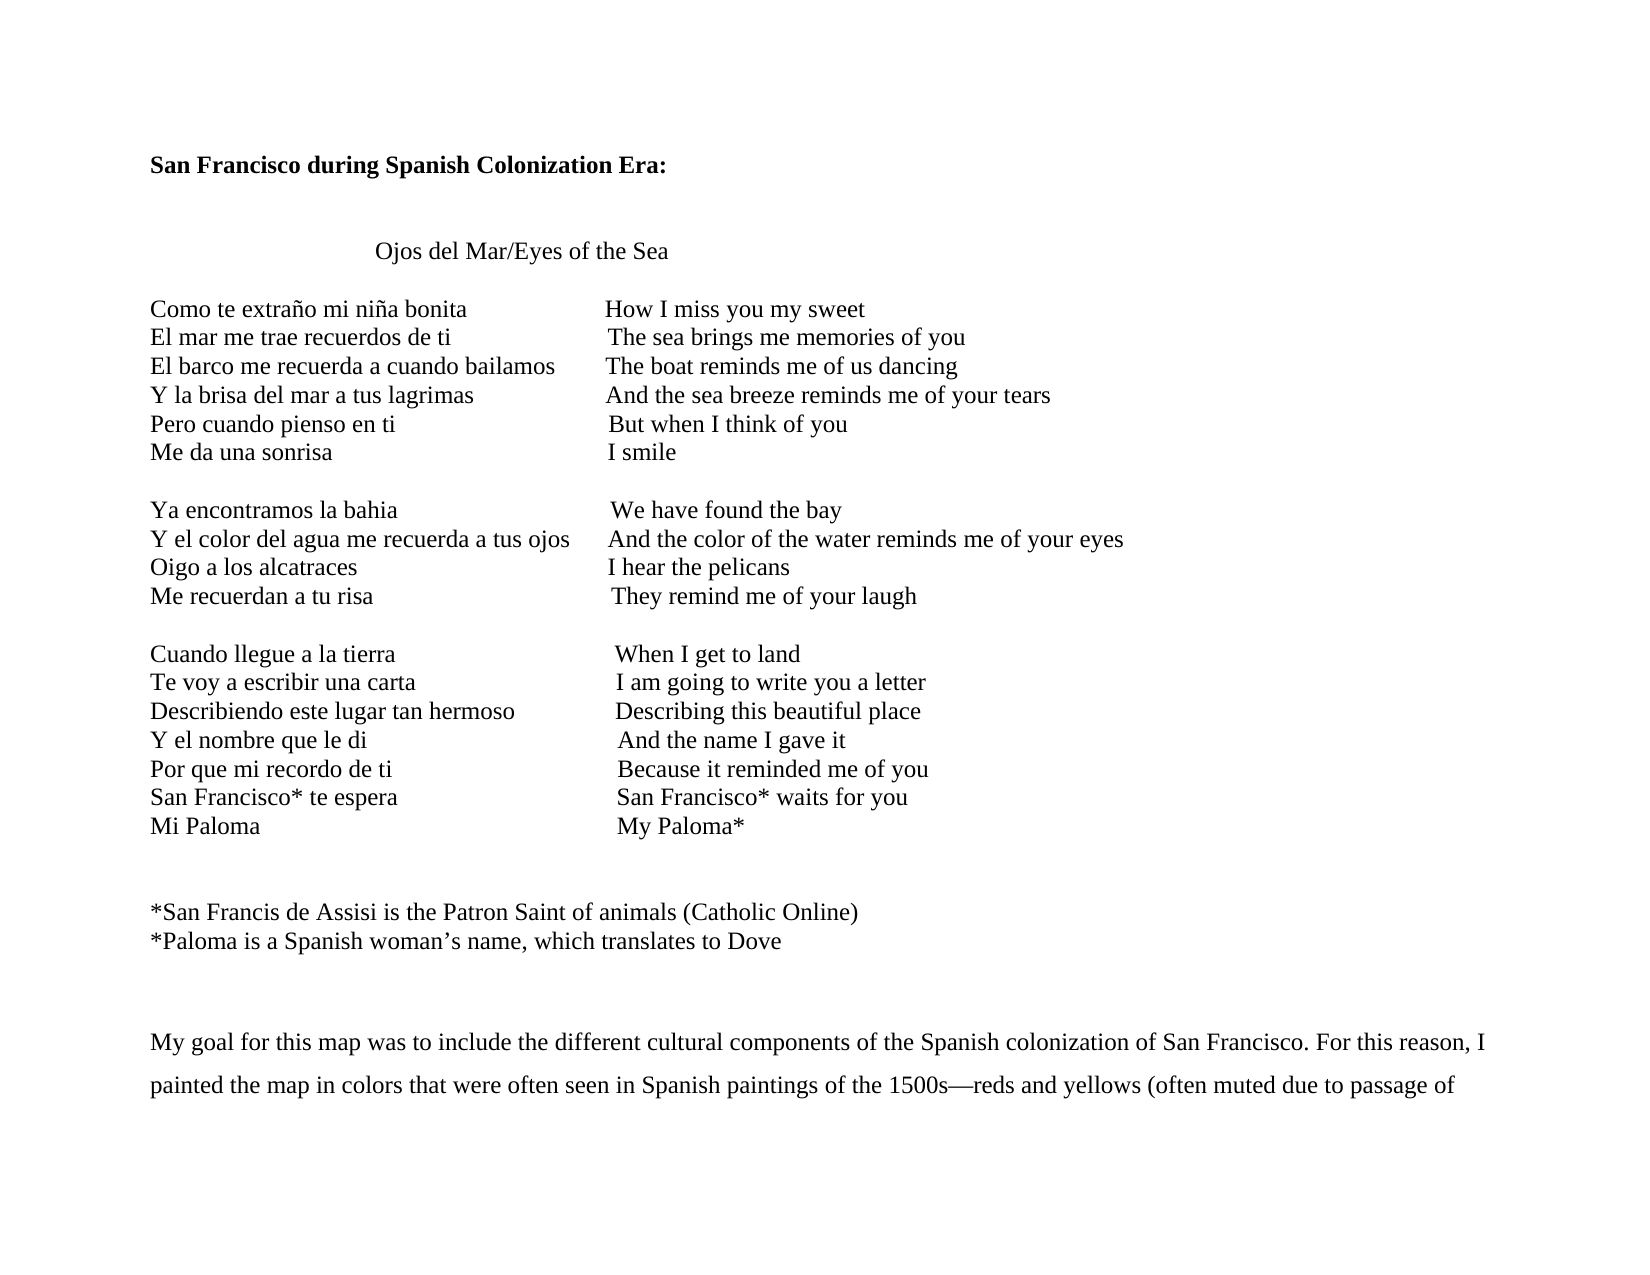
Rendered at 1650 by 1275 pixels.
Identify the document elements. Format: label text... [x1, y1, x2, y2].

text Y la brisa del mar a tus lagrimas And the sea breeze reminds me of your tears [150, 380, 1500, 409]
text Me recuerdan a tu risa They remind me of your laugh [150, 581, 1500, 610]
text Ojos del Mar/Eyes of the Sea [150, 236, 1500, 265]
text Y el color del agua me recuerda a tus ojos And the color of the water reminds me of your eyes [150, 524, 1500, 552]
text Me da una sonrisa I smile [150, 437, 1500, 466]
text Por que mi recordo de ti Because it reminded me of you [150, 754, 1500, 782]
text Ya encontramos la bahia We have found the bay [150, 495, 1500, 524]
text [150, 1027, 1500, 1099]
text Te voy a escribir una carta I am going to write you a letter [150, 667, 1500, 696]
text Mi Paloma My Paloma* [150, 811, 1500, 840]
text *San Francis de Assisi is the Patron Saint of animals (Catholic Online) [150, 897, 1500, 926]
text San Francisco* te espera San Francisco* waits for you [150, 782, 1500, 811]
text Describiendo este lugar tan hermoso Describing this beautiful place [150, 696, 1500, 725]
text El barco me recuerda a cuando bailamos The boat reminds me of us dancing [150, 351, 1500, 380]
text Cuando llegue a la tierra When I get to land [150, 639, 1500, 667]
text Como te extraño mi niña bonita How I miss you my sweet [150, 294, 1500, 322]
text Pero cuando pienso en ti But when I think of you [150, 409, 1500, 437]
text San Francisco during Spanish Colonization Era: [150, 150, 1500, 179]
text Oigo a los alcatraces I hear the pelicans [150, 552, 1500, 581]
text *Paloma is a Spanish woman’s name, which translates to Dove [150, 926, 1500, 955]
text Y el nombre que le di And the name I gave it [150, 725, 1500, 754]
text El mar me trae recuerdos de ti The sea brings me memories of you [150, 322, 1500, 351]
